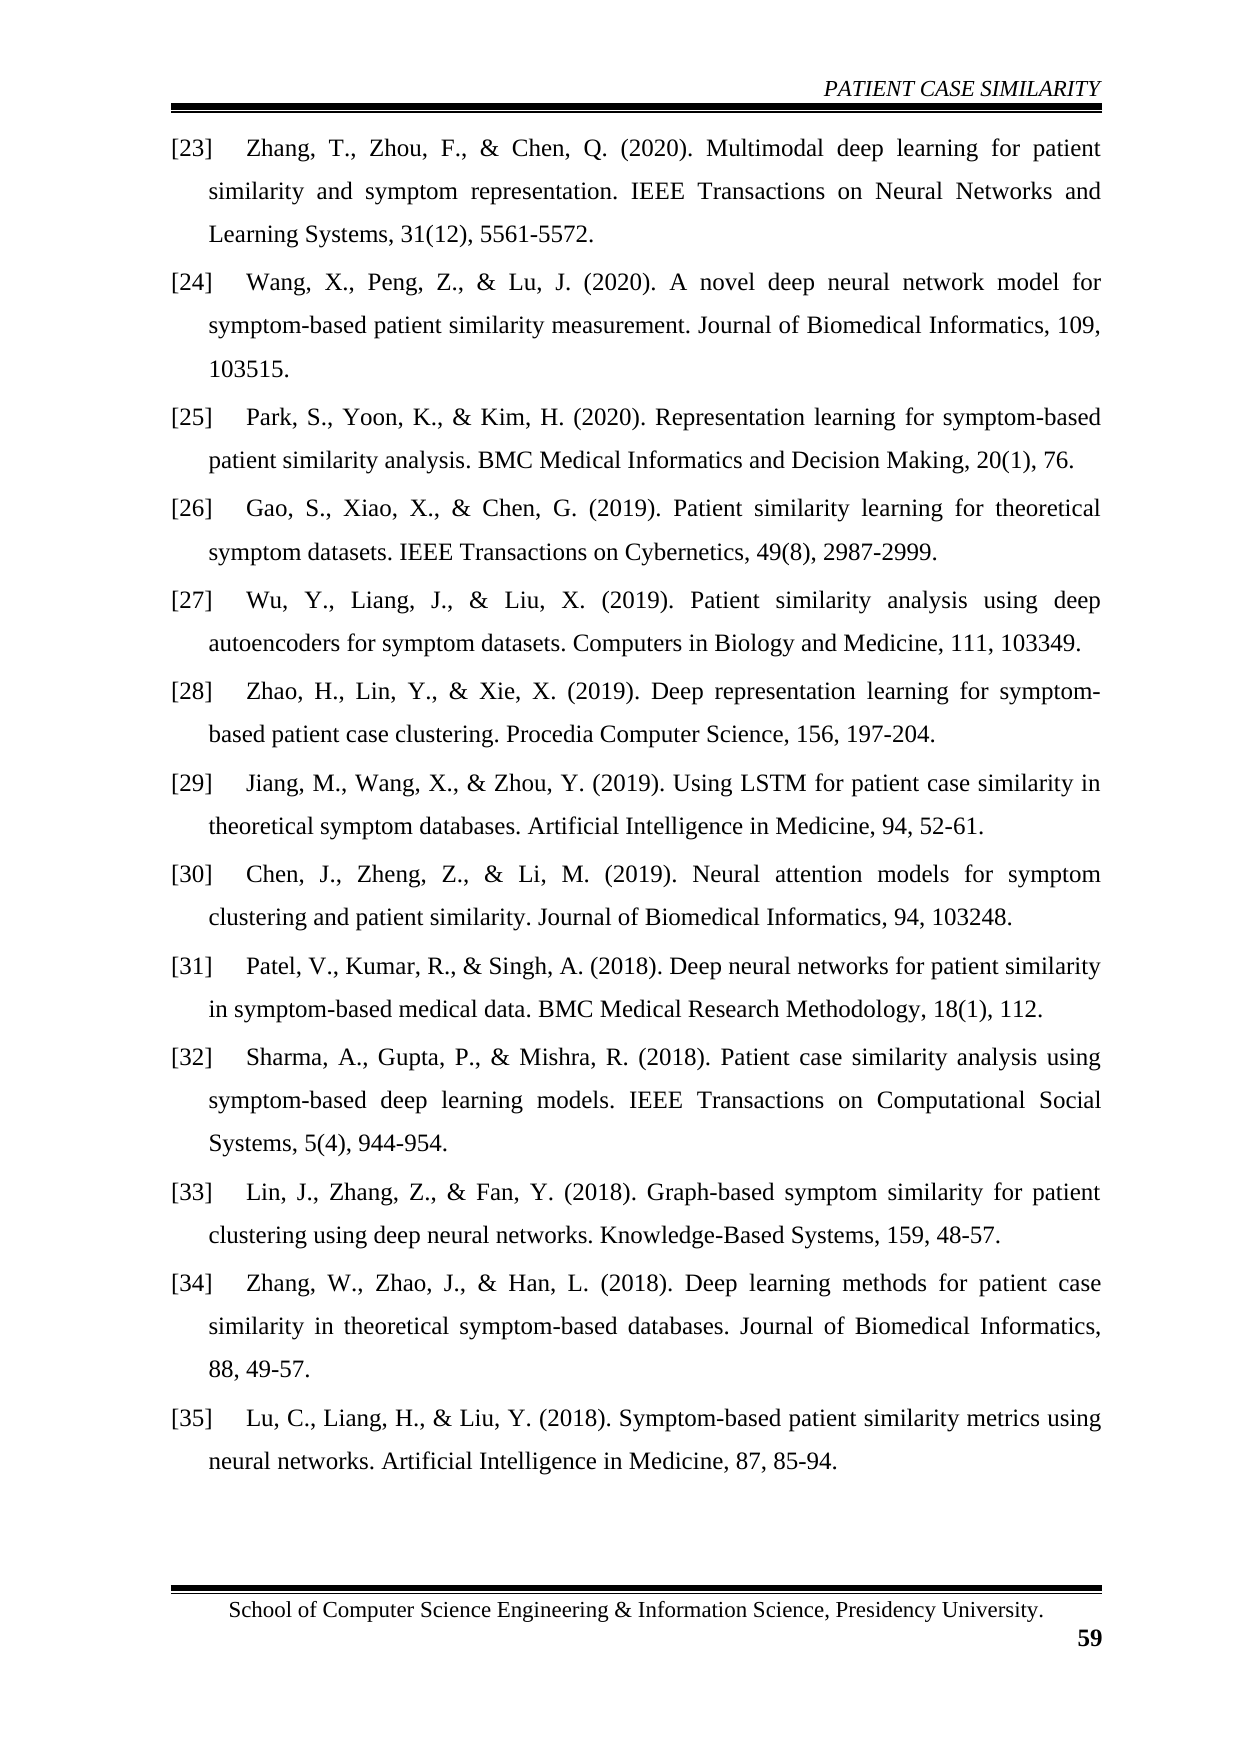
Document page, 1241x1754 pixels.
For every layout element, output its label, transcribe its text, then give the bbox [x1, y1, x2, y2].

text Zhang, T., Zhou, F., & Chen, Q. (2020). Multimodal deep learning for patient similarity and symptom representation. IEEE Transactions on Neural Networks and Learning Systems, 31(12), 5561-5572. [171, 133, 1102, 248]
text Wu, Y., Liang, J., & Liu, X. (2019). Patient similarity analysis using deep autoencoders for symptom datasets. Computers in Biology and Medicine, 111, 103349. [171, 585, 1102, 657]
text Jiang, M., Wang, X., & Zhou, Y. (2019). Using LSTM for patient case similarity in theoretical symptom databases. Artificial Intelligence in Medicine, 94, 52-61. [171, 768, 1102, 840]
text Lin, J., Zhang, Z., & Fan, Y. (2018). Graph-based symptom similarity for patient clustering using deep neural networks. Knowledge-Based Systems, 159, 48-57. [171, 1177, 1102, 1249]
text Sharma, A., Gupta, P., & Mishra, R. (2018). Patient case similarity analysis using symptom-based deep learning models. IEEE Transactions on Computational Social Systems, 5(4), 944-954. [171, 1042, 1102, 1157]
text Zhang, W., Zhao, J., & Han, L. (2018). Deep learning methods for patient case similarity in theoretical symptom-based databases. Journal of Biomedical Informatics, 88, 49-57. [171, 1268, 1102, 1383]
text Lu, C., Liang, H., & Liu, Y. (2018). Symptom-based patient similarity metrics using neural networks. Artificial Intelligence in Medicine, 87, 85-94. [171, 1403, 1102, 1475]
text Chen, J., Zheng, Z., & Li, M. (2019). Neural attention models for symptom clustering and patient similarity. Journal of Biomedical Informatics, 94, 103248. [171, 859, 1102, 931]
text Park, S., Yoon, K., & Kim, H. (2020). Representation learning for symptom-based patient similarity analysis. BMC Medical Informatics and Decision Making, 20(1), 76. [171, 402, 1102, 474]
text Wang, X., Peng, Z., & Lu, J. (2020). A novel deep neural network model for symptom-based patient similarity measurement. Journal of Biomedical Informatics, 109, 103515. [171, 267, 1102, 382]
text Patel, V., Kumar, R., & Singh, A. (2018). Deep neural networks for patient similarity in symptom-based medical data. BMC Medical Research Methodology, 18(1), 112. [171, 951, 1102, 1023]
text Zhao, H., Lin, Y., & Xie, X. (2019). Deep representation learning for symptom-based patient case clustering. Procedia Computer Science, 156, 197-204. [171, 676, 1102, 748]
text Gao, S., Xiao, X., & Chen, G. (2019). Patient similarity learning for theoretical symptom datasets. IEEE Transactions on Cybernetics, 49(8), 2987-2999. [171, 493, 1102, 565]
